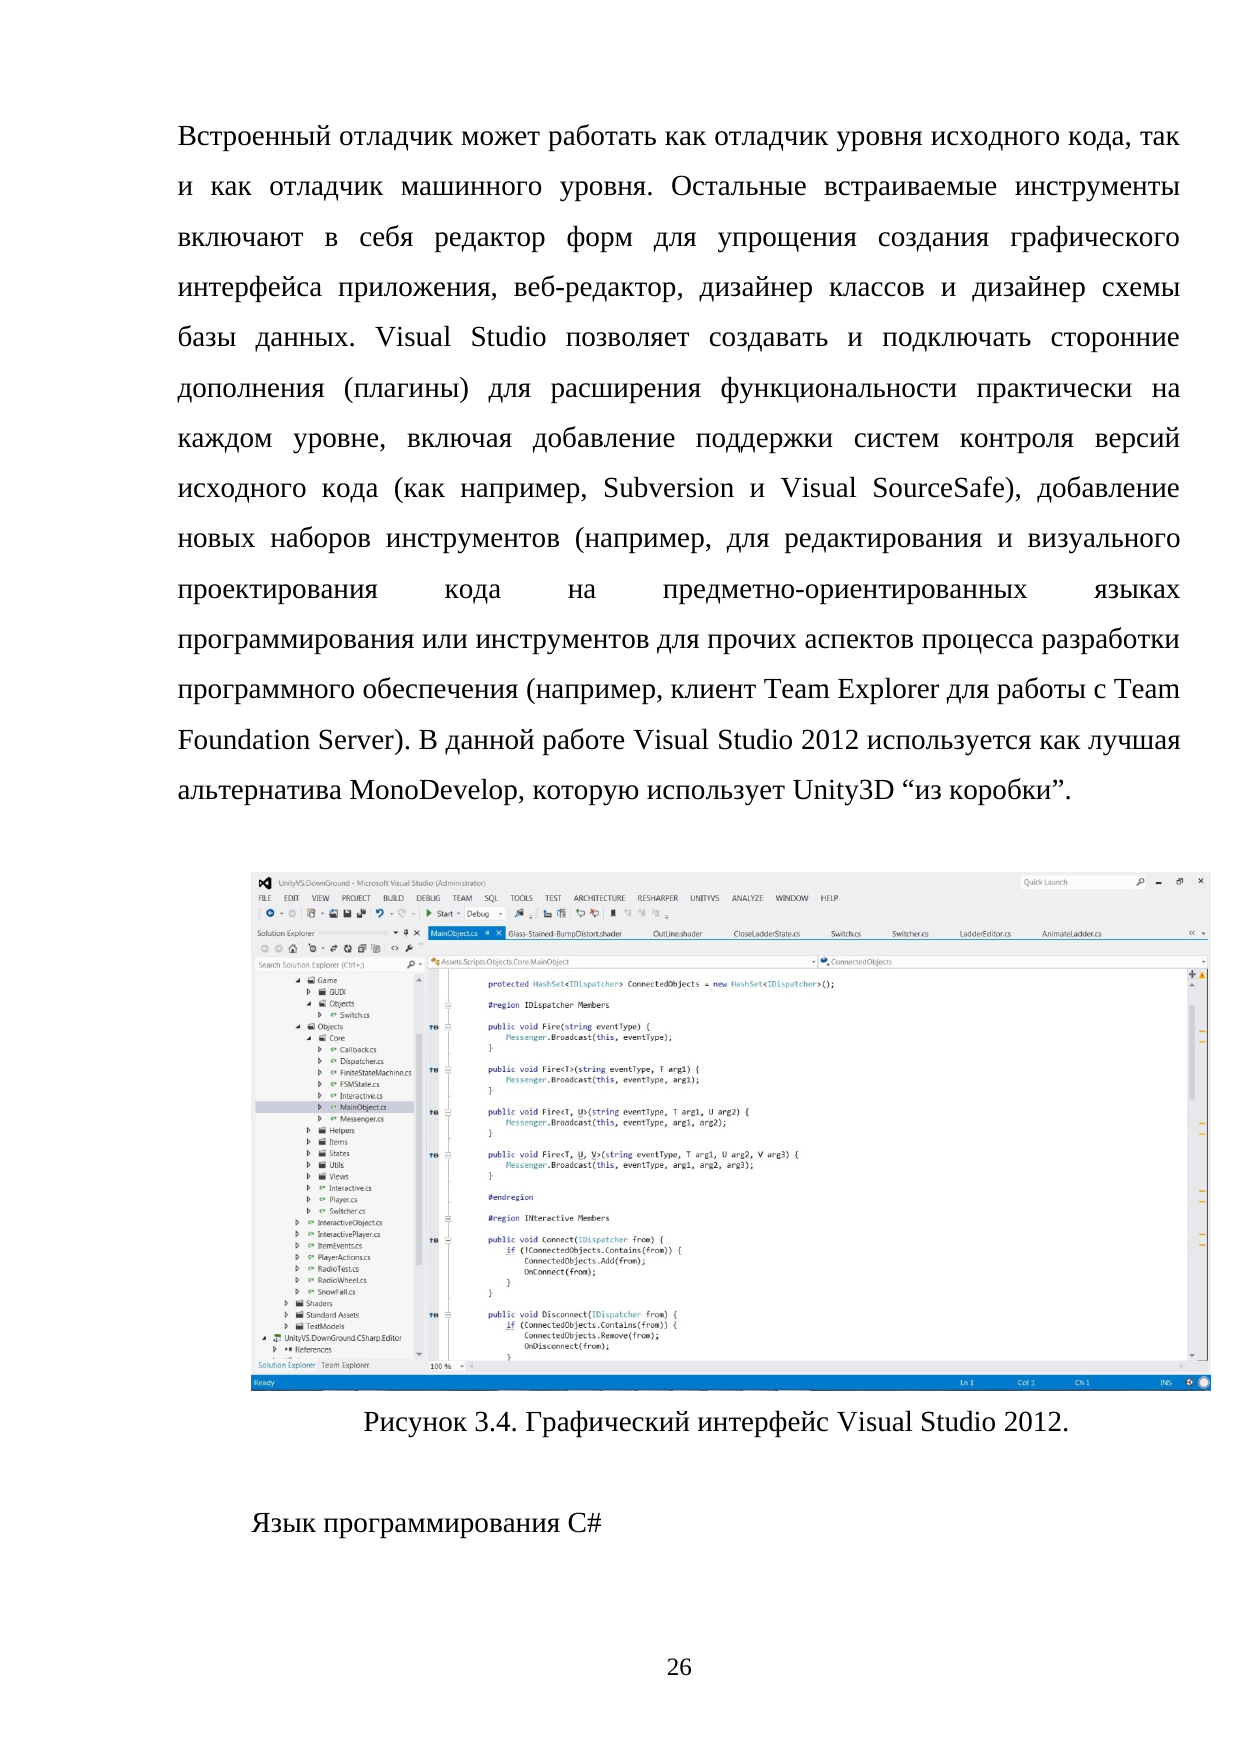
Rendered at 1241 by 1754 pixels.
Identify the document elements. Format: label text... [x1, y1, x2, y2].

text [177, 118, 1181, 806]
picture [251, 872, 1211, 1391]
text Рисунок 3.4. Графический интерфейс Visual Studio 2012. [177, 1404, 1181, 1438]
text Язык программирования C# [177, 1505, 1181, 1539]
